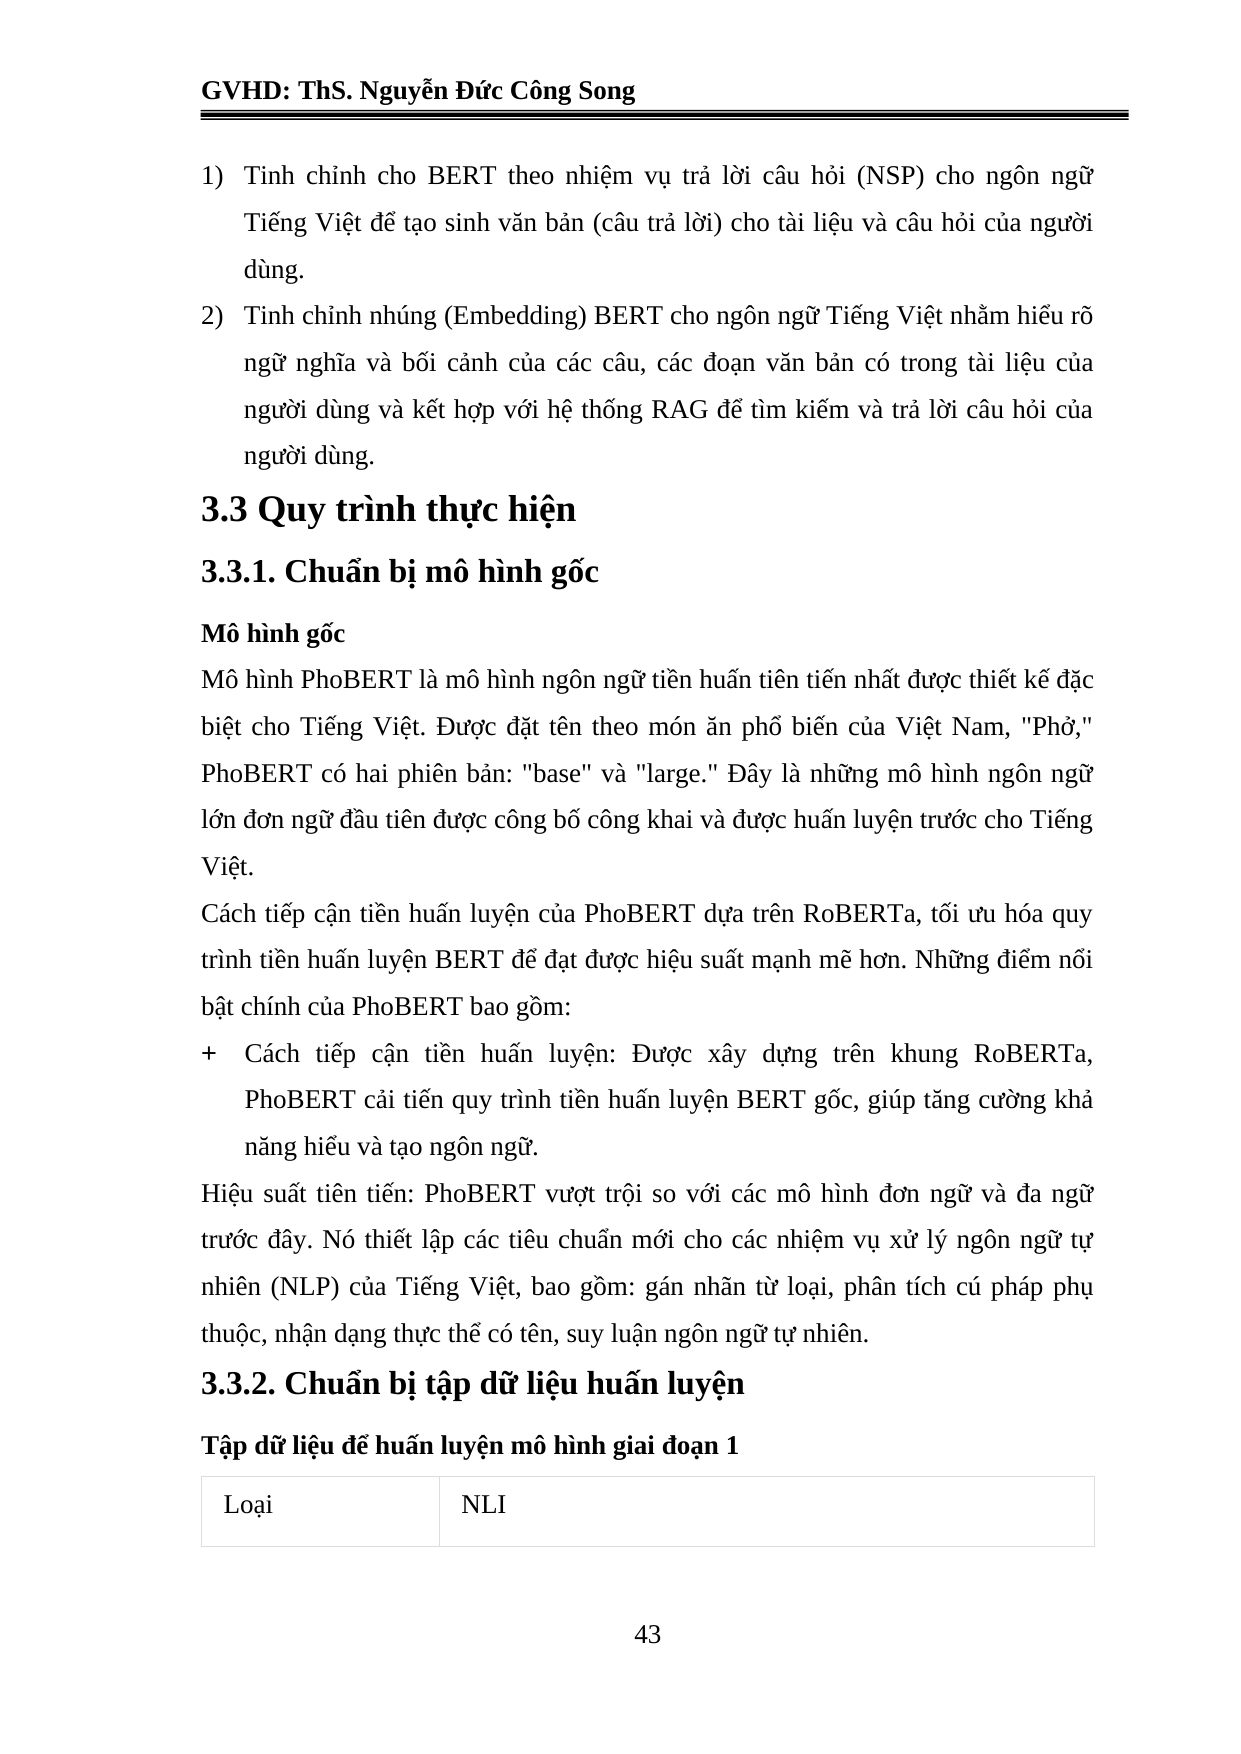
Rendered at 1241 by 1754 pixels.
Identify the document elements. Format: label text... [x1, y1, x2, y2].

list Tinh chỉnh nhúng (Embedding) BERT cho ngôn ngữ Tiếng Việt nhằm hiểu rõ ngữ nghĩa và bối cảnh của các câu, các đoạn văn bản có trong tài liệu của người dùng và kết hợp với hệ thống RAG để tìm kiếm và trả lời câu hỏi của người dùng. [201, 299, 1094, 471]
table_header Loại [202, 1477, 439, 1546]
list Cách tiếp cận tiền huấn luyện: Được xây dựng trên khung RoBERTa, PhoBERT cải tiến quy trình tiền huấn luyện BERT gốc, giúp tăng cường khả năng hiểu và tạo ngôn ngữ. [201, 1037, 1094, 1161]
text Cách tiếp cận tiền huấn luyện của PhoBERT dựa trên RoBERTa, tối ưu hóa quy trình tiền huấn luyện BERT để đạt được hiệu suất mạnh mẽ hơn. Những điểm nổi bật chính của PhoBERT bao gồm: [201, 897, 1094, 1021]
table_header NLI [440, 1477, 1094, 1546]
subtitle Quy trình thực hiện [201, 486, 1094, 529]
text Mô hình gốc [201, 617, 1094, 648]
subtitle Chuẩn bị tập dữ liệu huấn luyện [201, 1363, 1094, 1402]
list Tinh chỉnh cho BERT theo nhiệm vụ trả lời câu hỏi (NSP) cho ngôn ngữ Tiếng Việt để tạo sinh văn bản (câu trả lời) cho tài liệu và câu hỏi của người dùng. [201, 159, 1094, 284]
text Tập dữ liệu để huấn luyện mô hình giai đoạn 1 [201, 1429, 1094, 1460]
text Mô hình PhoBERT là mô hình ngôn ngữ tiền huấn tiên tiến nhất được thiết kế đặc biệt cho Tiếng Việt. Được đặt tên theo món ăn phổ biến của Việt Nam, "Phở," PhoBERT có hai phiên bản: "base" và "large." Đây là những mô hình ngôn ngữ lớn đơn ngữ đầu tiên được công bố công khai và được huấn luyện trước cho Tiếng Việt. [201, 663, 1094, 881]
subtitle Chuẩn bị mô hình gốc [201, 551, 1094, 589]
text Hiệu suất tiên tiến: PhoBERT vượt trội so với các mô hình đơn ngữ và đa ngữ trước đây. Nó thiết lập các tiêu chuẩn mới cho các nhiệm vụ xử lý ngôn ngữ tự nhiên (NLP) của Tiếng Việt, bao gồm: gán nhãn từ loại, phân tích cú pháp phụ thuộc, nhận dạng thực thể có tên, suy luận ngôn ngữ tự nhiên. [201, 1177, 1094, 1348]
